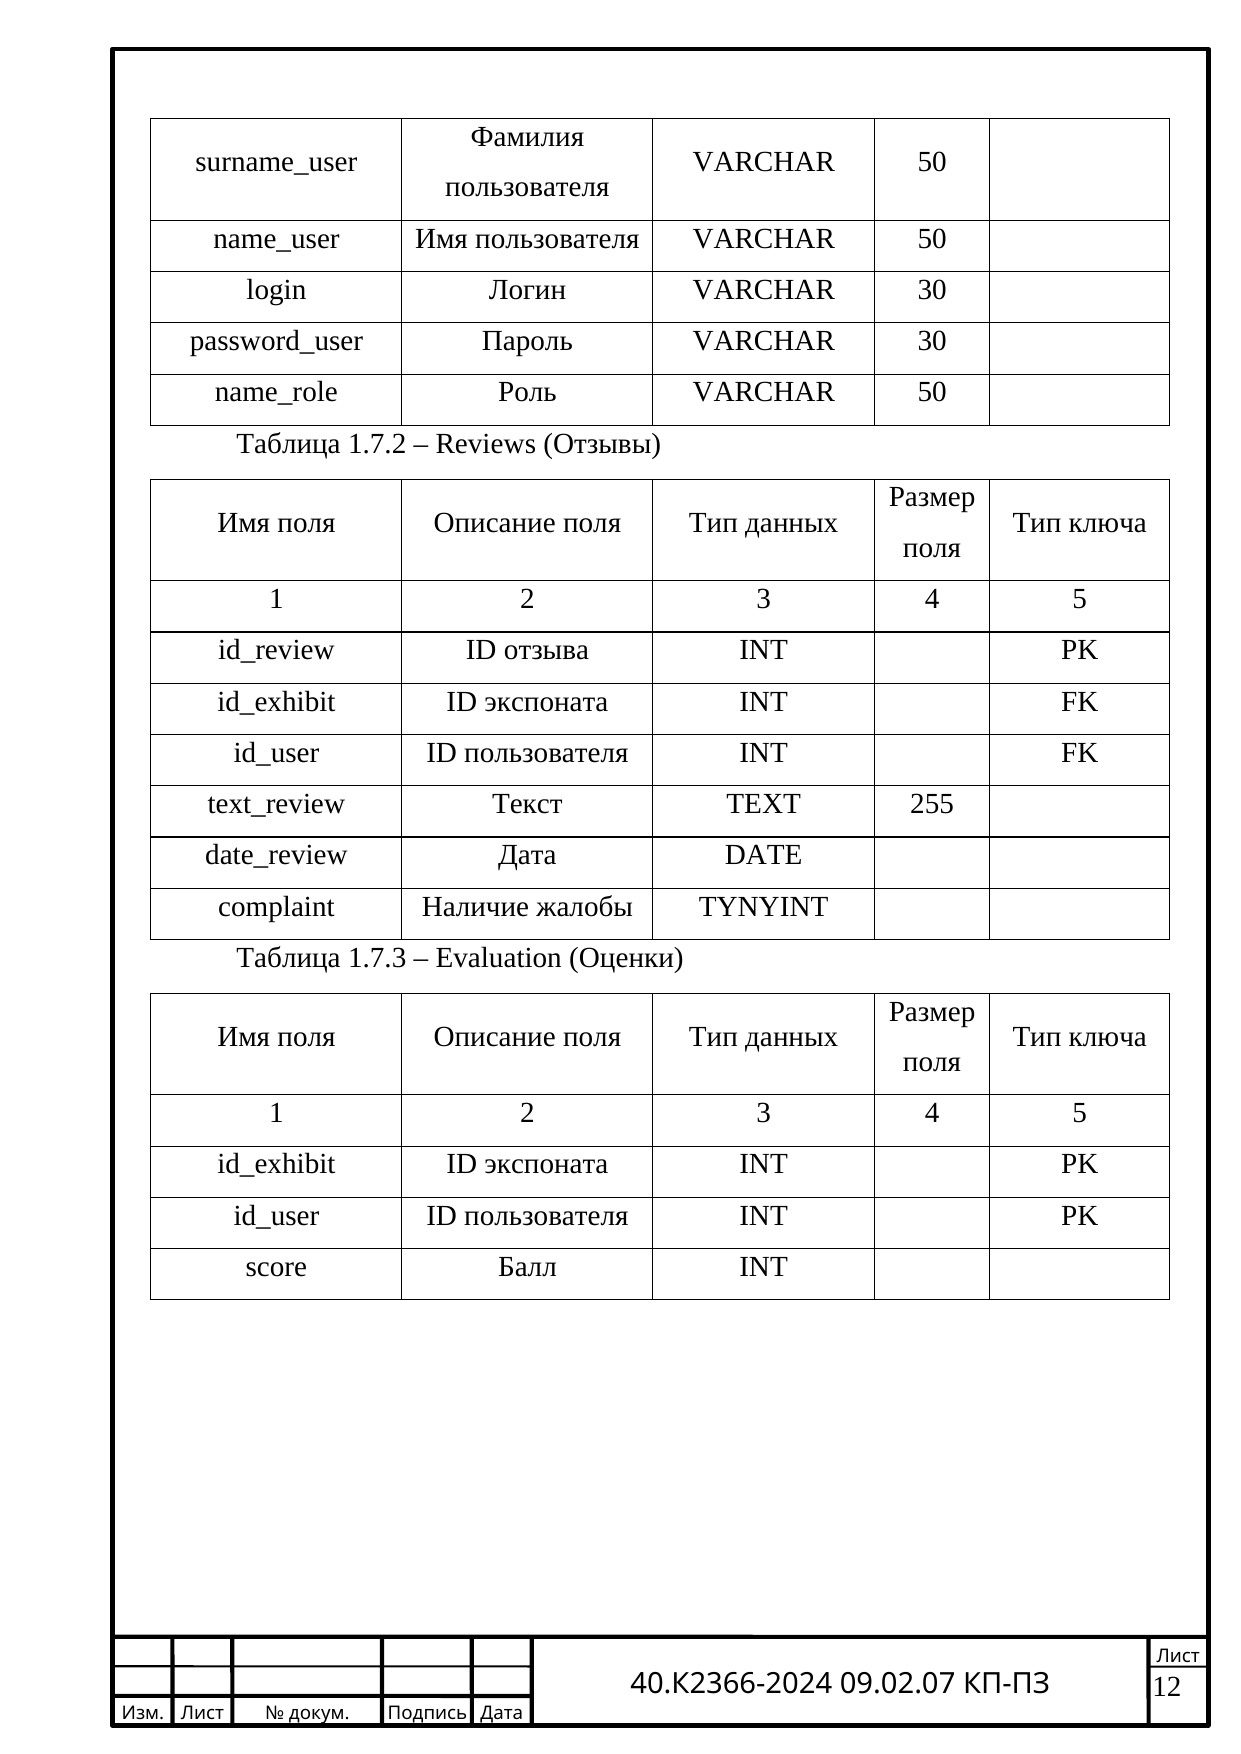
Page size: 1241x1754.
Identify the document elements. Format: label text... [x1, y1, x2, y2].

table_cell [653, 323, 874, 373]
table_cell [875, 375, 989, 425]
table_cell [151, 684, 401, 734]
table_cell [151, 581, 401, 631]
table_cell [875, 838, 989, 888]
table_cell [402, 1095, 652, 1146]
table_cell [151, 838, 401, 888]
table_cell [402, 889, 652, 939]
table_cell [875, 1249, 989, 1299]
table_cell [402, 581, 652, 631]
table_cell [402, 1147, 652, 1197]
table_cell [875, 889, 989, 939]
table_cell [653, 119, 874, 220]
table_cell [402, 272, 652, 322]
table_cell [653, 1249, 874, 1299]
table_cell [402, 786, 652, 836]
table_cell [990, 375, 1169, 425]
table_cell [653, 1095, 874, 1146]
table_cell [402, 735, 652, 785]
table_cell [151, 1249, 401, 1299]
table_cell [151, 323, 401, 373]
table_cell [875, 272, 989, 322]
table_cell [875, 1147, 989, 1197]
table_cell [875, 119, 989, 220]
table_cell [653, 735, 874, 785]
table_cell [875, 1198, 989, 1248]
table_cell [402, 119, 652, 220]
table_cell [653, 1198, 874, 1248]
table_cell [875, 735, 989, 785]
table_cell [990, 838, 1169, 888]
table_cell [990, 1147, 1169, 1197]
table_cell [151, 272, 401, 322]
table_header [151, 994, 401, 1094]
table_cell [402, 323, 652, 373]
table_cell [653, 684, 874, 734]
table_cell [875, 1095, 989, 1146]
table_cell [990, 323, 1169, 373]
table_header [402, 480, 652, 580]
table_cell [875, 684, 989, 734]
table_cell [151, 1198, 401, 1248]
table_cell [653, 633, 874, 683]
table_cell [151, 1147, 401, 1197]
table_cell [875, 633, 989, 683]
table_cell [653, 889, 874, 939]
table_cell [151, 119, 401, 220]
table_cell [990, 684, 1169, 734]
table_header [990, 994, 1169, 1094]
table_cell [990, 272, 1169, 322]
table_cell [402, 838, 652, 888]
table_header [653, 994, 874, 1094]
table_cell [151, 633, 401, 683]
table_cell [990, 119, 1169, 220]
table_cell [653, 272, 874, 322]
text Таблица 1.7.3 – Evaluation (Оценки) [177, 940, 1181, 973]
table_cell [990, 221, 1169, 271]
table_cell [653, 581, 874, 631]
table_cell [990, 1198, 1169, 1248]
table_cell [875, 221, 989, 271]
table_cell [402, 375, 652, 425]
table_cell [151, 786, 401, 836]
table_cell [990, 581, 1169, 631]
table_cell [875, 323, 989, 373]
text Таблица 1.7.2 – Reviews (Отзывы) [177, 426, 1181, 459]
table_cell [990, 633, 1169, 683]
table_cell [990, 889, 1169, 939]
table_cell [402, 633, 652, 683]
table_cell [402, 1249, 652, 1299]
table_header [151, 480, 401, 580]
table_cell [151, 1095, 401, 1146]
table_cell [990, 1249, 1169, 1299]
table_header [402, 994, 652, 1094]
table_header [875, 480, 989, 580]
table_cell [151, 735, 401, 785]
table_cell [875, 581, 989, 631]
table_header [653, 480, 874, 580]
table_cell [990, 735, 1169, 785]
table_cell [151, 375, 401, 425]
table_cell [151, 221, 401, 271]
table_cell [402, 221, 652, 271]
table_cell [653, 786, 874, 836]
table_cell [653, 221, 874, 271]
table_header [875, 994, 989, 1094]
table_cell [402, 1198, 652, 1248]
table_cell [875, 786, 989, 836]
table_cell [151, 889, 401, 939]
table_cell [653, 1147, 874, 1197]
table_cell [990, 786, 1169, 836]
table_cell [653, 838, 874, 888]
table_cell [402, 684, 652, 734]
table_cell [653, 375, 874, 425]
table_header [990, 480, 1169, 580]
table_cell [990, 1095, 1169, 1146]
